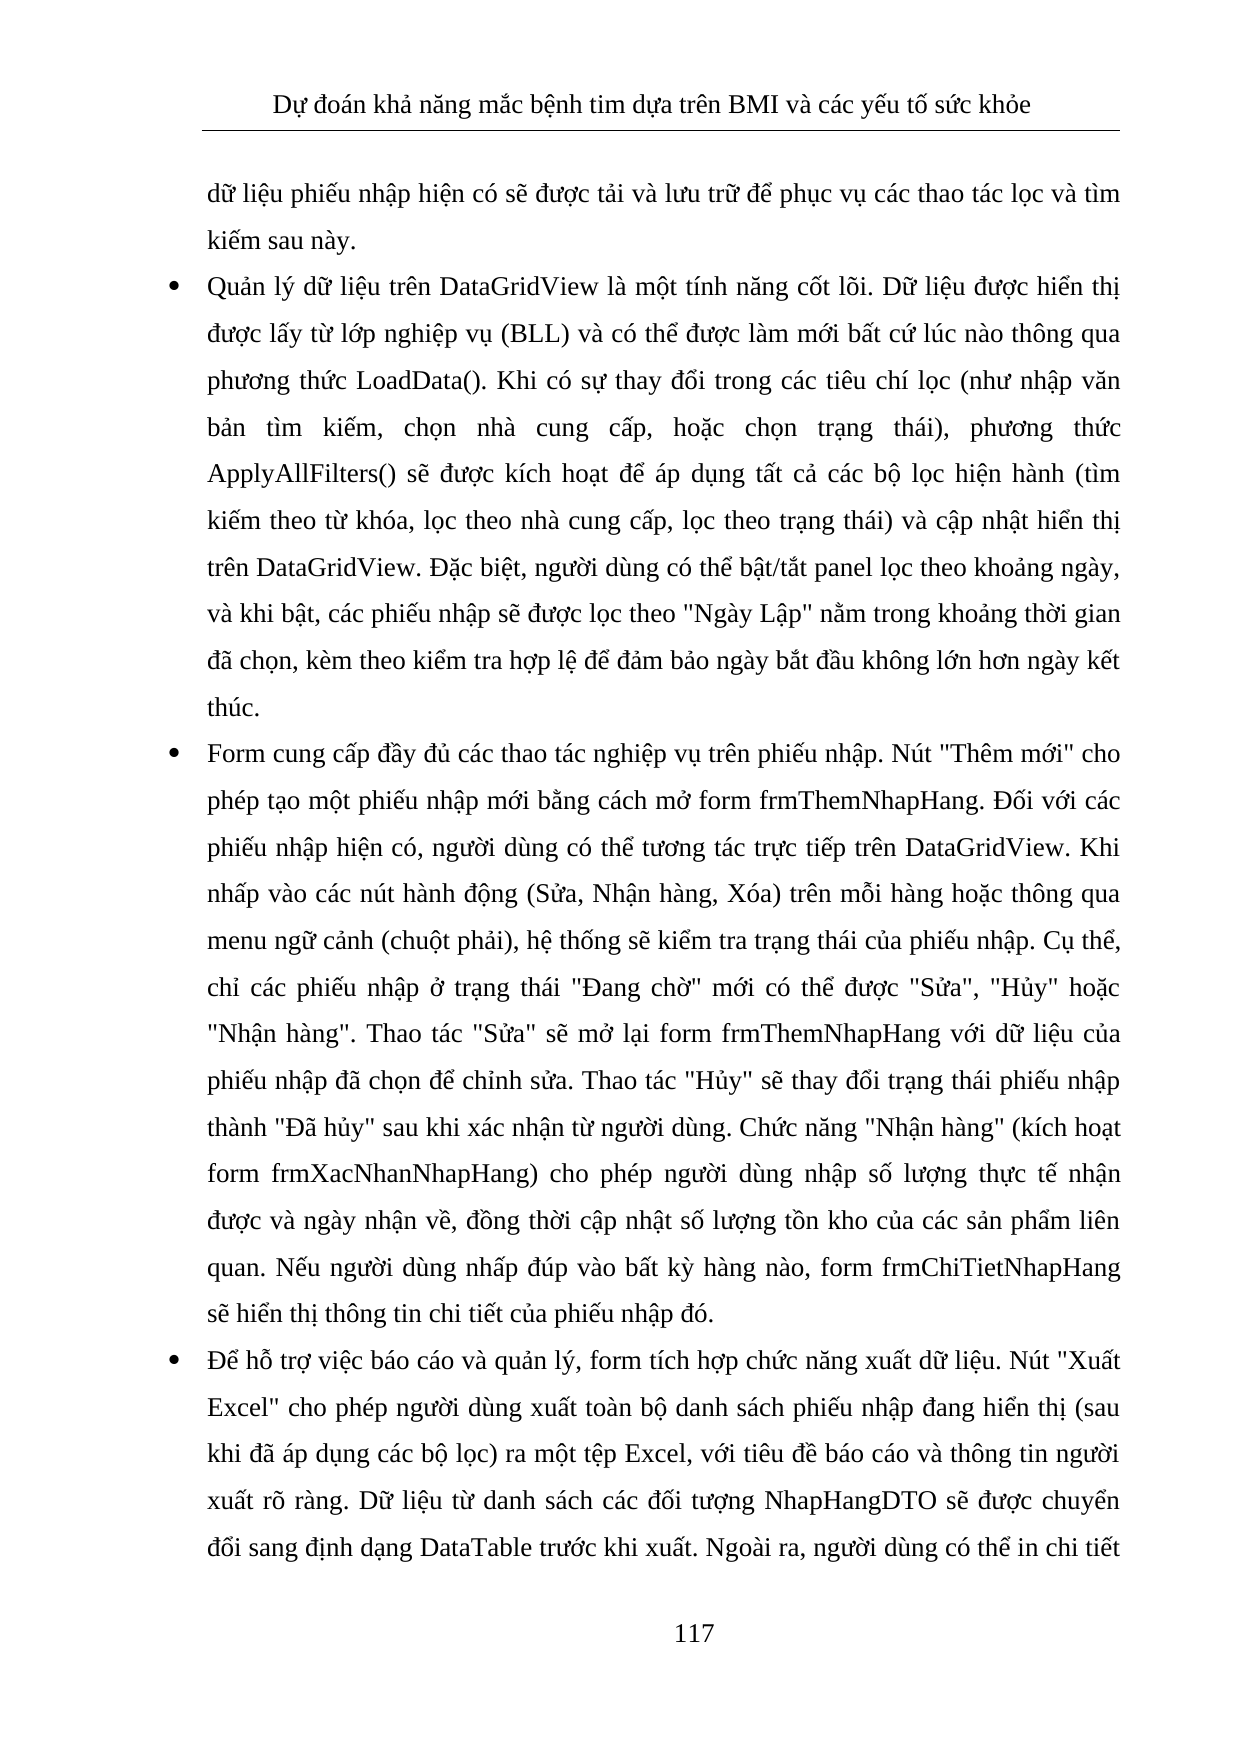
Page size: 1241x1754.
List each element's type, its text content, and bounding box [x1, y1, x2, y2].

list Quản lý dữ liệu trên DataGridView là một tính năng cốt lõi. Dữ liệu được hiển thị được lấy từ lớp nghiệp vụ (BLL) và có thể được làm mới bất cứ lúc nào thông qua phương thức LoadData(). Khi có sự thay đổi trong các tiêu chí lọc (như nhập văn bản tìm kiếm, chọn nhà cung cấp, hoặc chọn trạng thái), phương thức ApplyAllFilters() sẽ được kích hoạt để áp dụng tất cả các bộ lọc hiện hành (tìm kiếm theo từ khóa, lọc theo nhà cung cấp, lọc theo trạng thái) và cập nhật hiển thị trên DataGridView. Đặc biệt, người dùng có thể bật/tắt panel lọc theo khoảng ngày, và khi bật, các phiếu nhập sẽ được lọc theo "Ngày Lập" nằm trong khoảng thời gian đã chọn, kèm theo kiểm tra hợp lệ để đảm bảo ngày bắt đầu không lớn hơn ngày kết thúc. [169, 271, 1122, 722]
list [169, 1344, 1122, 1562]
list Form cung cấp đầy đủ các thao tác nghiệp vụ trên phiếu nhập. Nút "Thêm mới" cho phép tạo một phiếu nhập mới bằng cách mở form frmThemNhapHang. Đối với các phiếu nhập hiện có, người dùng có thể tương tác trực tiếp trên DataGridView. Khi nhấp vào các nút hành động (Sửa, Nhận hàng, Xóa) trên mỗi hàng hoặc thông qua menu ngữ cảnh (chuột phải), hệ thống sẽ kiểm tra trạng thái của phiếu nhập. Cụ thể, chỉ các phiếu nhập ở trạng thái "Đang chờ" mới có thể được "Sửa", "Hủy" hoặc "Nhận hàng". Thao tác "Sửa" sẽ mở lại form frmThemNhapHang với dữ liệu của phiếu nhập đã chọn để chỉnh sửa. Thao tác "Hủy" sẽ thay đổi trạng thái phiếu nhập thành "Đã hủy" sau khi xác nhận từ người dùng. Chức năng "Nhận hàng" (kích hoạt form frmXacNhanNhapHang) cho phép người dùng nhập số lượng thực tế nhận được và ngày nhận về, đồng thời cập nhật số lượng tồn kho của các sản phẩm liên quan. Nếu người dùng nhấp đúp vào bất kỳ hàng nào, form frmChiTietNhapHang sẽ hiển thị thông tin chi tiết của phiếu nhập đó. [169, 737, 1122, 1328]
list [169, 177, 1122, 255]
